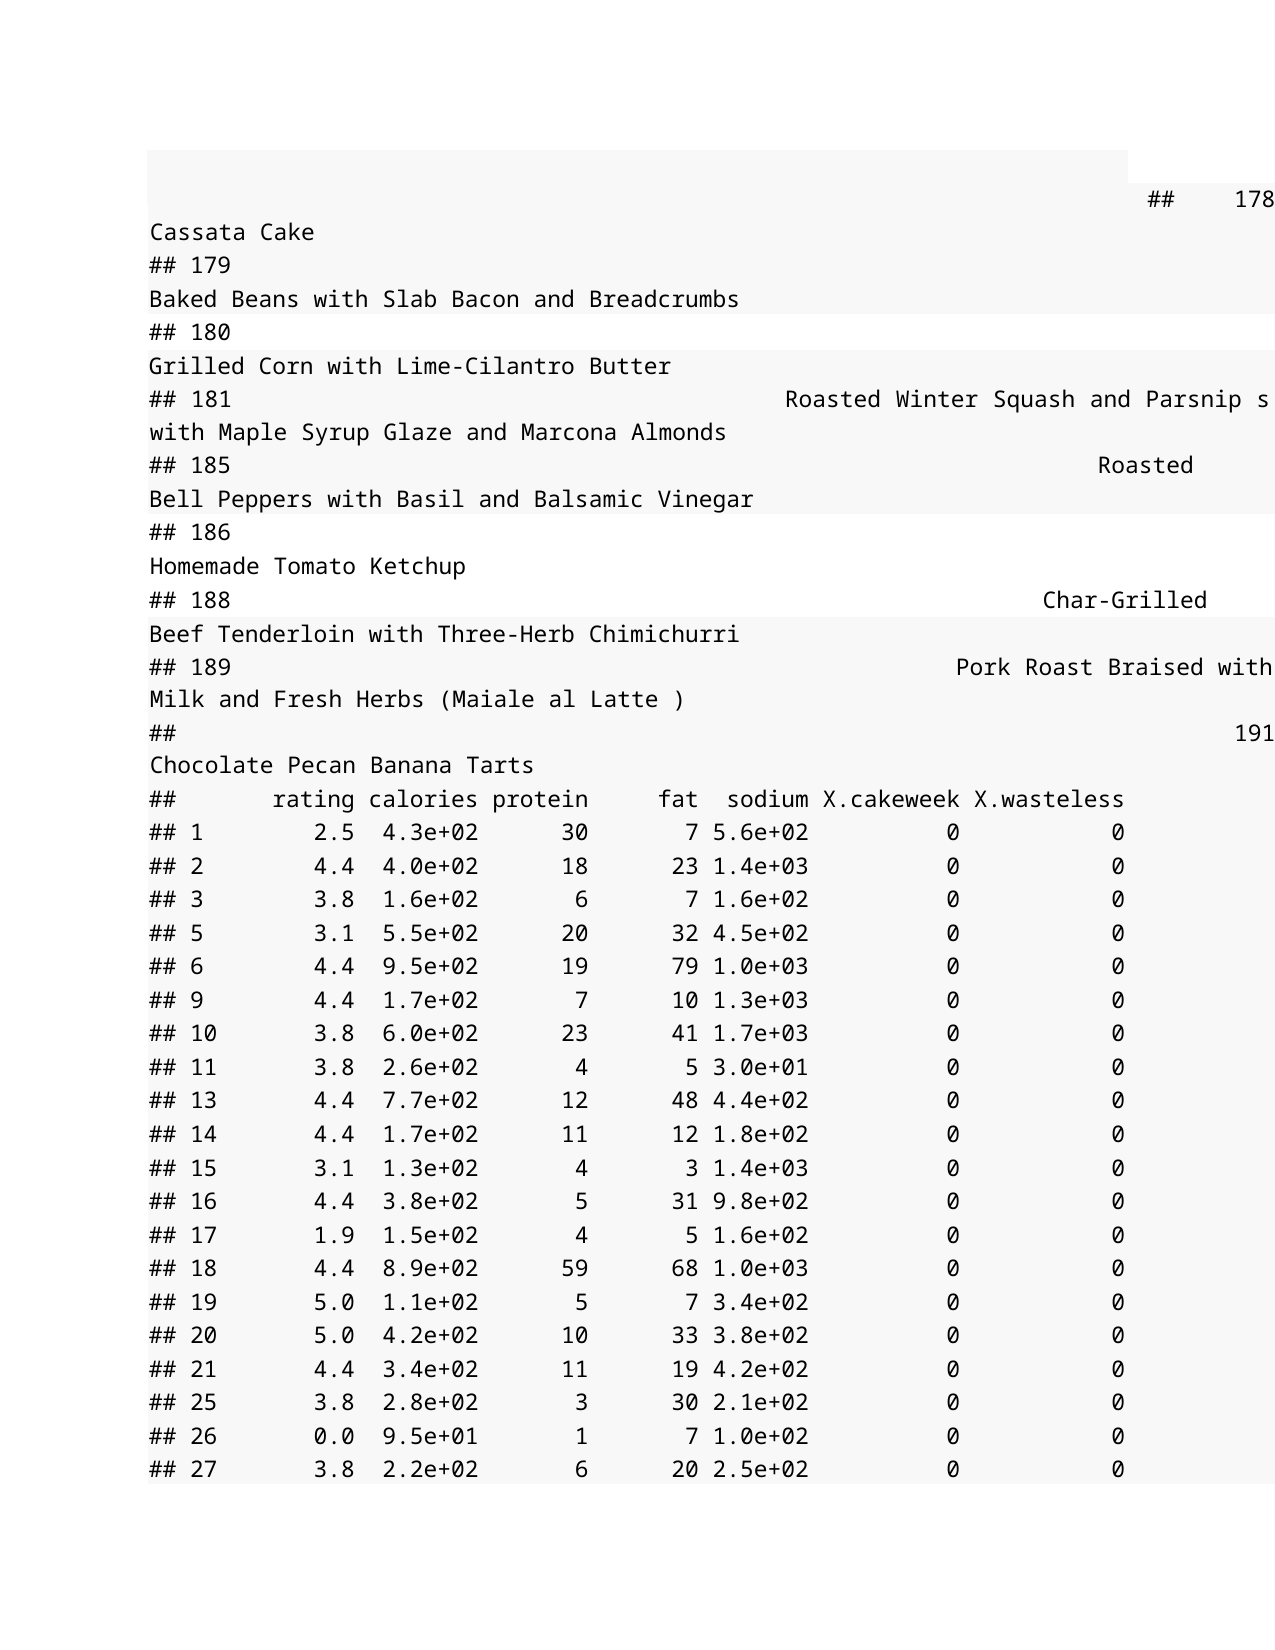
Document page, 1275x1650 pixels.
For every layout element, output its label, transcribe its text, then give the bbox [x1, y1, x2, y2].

text ## 13 4.4 7.7e+02 12 48 4.4e+02 0 0 [148, 1084, 1275, 1116]
text ## 178 Cassata Cake [148, 183, 1275, 247]
text ## 1 2.5 4.3e+02 30 7 5.6e+02 0 0 [148, 816, 1275, 847]
text Beef Tenderloin with Three-Herb Chimichurri [148, 617, 1275, 649]
text ## 26 0.0 9.5e+01 1 7 1.0e+02 0 0 [148, 1420, 1275, 1451]
text ## 19 5.0 1.1e+02 5 7 3.4e+02 0 0 [148, 1286, 1275, 1317]
text ## 17 1.9 1.5e+02 4 5 1.6e+02 0 0 [148, 1218, 1275, 1250]
text ## 27 3.8 2.2e+02 6 20 2.5e+02 0 0 [148, 1453, 1275, 1484]
text ## 179 [148, 249, 1275, 280]
text ## 181 Roasted Winter Squash and Parsnip s with Maple Syrup Glaze and Marcona Almonds [148, 383, 1275, 447]
text ## 15 3.1 1.3e+02 4 3 1.4e+03 0 0 [148, 1151, 1275, 1183]
text Bell Peppers with Basil and Balsamic Vinegar [148, 483, 1275, 514]
text ## rating calories protein fat sodium X.cakeweek X.wasteless [148, 782, 1275, 814]
text ## 16 4.4 3.8e+02 5 31 9.8e+02 0 0 [148, 1185, 1275, 1216]
text ## 10 3.8 6.0e+02 23 41 1.7e+03 0 0 [148, 1017, 1275, 1048]
text ## 2 4.4 4.0e+02 18 23 1.4e+03 0 0 [148, 849, 1275, 881]
text ## 25 3.8 2.8e+02 3 30 2.1e+02 0 0 [148, 1386, 1275, 1417]
text ## 20 5.0 4.2e+02 10 33 3.8e+02 0 0 [148, 1319, 1275, 1350]
text ## 3 3.8 1.6e+02 6 7 1.6e+02 0 0 [148, 883, 1275, 914]
text ## 5 3.1 5.5e+02 20 32 4.5e+02 0 0 [148, 917, 1275, 948]
text ## 14 4.4 1.7e+02 11 12 1.8e+02 0 0 [148, 1118, 1275, 1149]
text ## 9 4.4 1.7e+02 7 10 1.3e+03 0 0 [148, 984, 1275, 1015]
text ## 11 3.8 2.6e+02 4 5 3.0e+01 0 0 [148, 1051, 1275, 1082]
text ## 186 Homemade Tomato Ketchup [148, 516, 1275, 581]
text ## 21 4.4 3.4e+02 11 19 4.2e+02 0 0 [148, 1353, 1275, 1384]
text ## 188 Char-Grilled [148, 584, 1275, 615]
text ## 191 Chocolate Pecan Banana Tarts [148, 717, 1275, 780]
text ## 180 [148, 316, 1275, 347]
text Grilled Corn with Lime-Cilantro Butter [148, 350, 1275, 381]
text ## 6 4.4 9.5e+02 19 79 1.0e+03 0 0 [148, 950, 1275, 981]
text ## 189 Pork Roast Braised with Milk and Fresh Herbs (Maiale al Latte ) [148, 651, 1275, 714]
text Baked Beans with Slab Bacon and Breadcrumbs [148, 283, 1275, 314]
text ## 185 Roasted [148, 449, 1275, 480]
text ## 18 4.4 8.9e+02 59 68 1.0e+03 0 0 [148, 1252, 1275, 1283]
